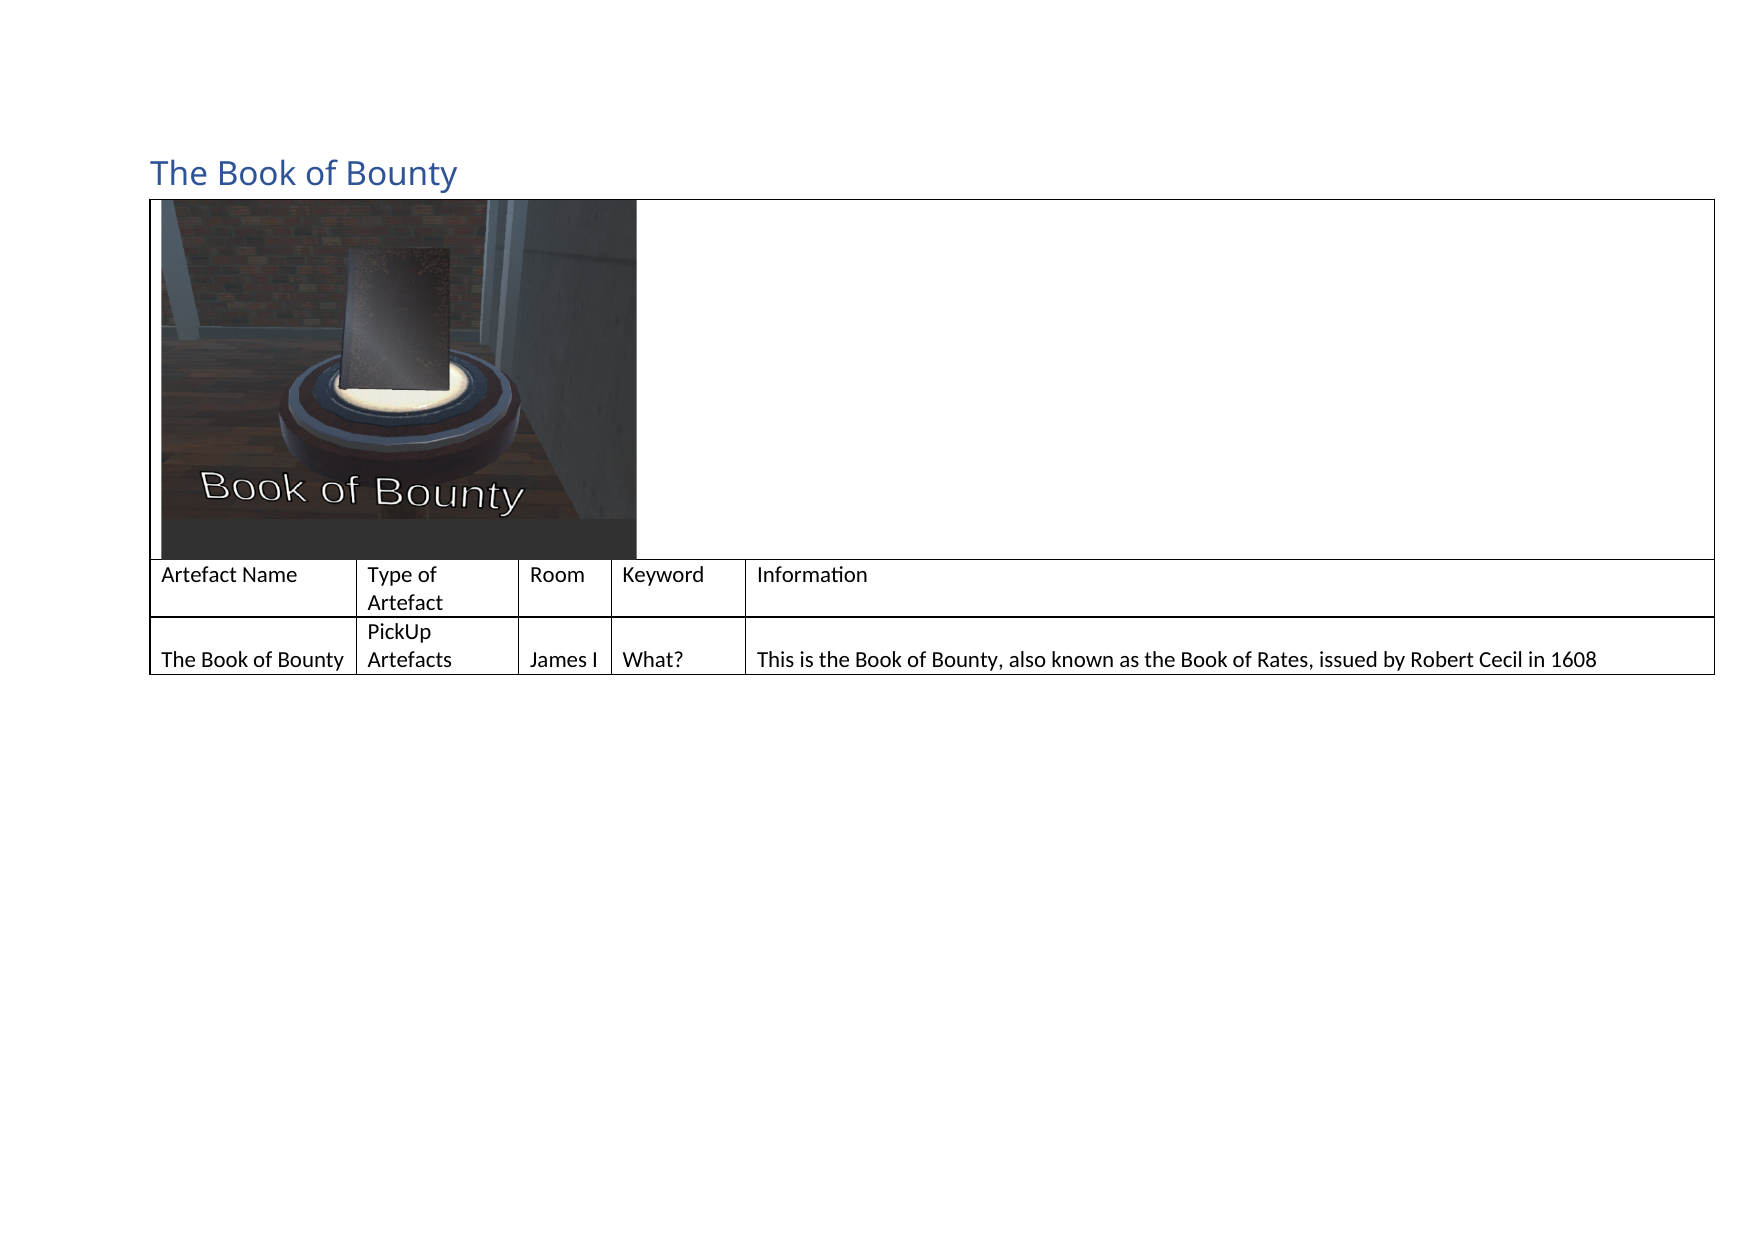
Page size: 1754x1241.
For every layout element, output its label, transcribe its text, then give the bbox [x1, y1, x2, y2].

table_header [637, 200, 1714, 559]
table_cell Artefact Name [151, 560, 356, 616]
table_cell What? [612, 618, 745, 673]
table_cell Room [519, 560, 611, 616]
table_cell James I [519, 618, 611, 673]
picture [161, 200, 637, 560]
table_cell This is the Book of Bounty, also known as the Book of Rates, issued by Robert Cecil in 1608 [746, 618, 1714, 673]
table_cell The Book of Bounty [151, 618, 356, 673]
table_cell Information [746, 560, 1714, 616]
table_cell Keyword [612, 560, 745, 616]
table_cell PickUp Artefacts [357, 618, 518, 673]
table_cell Type of Artefact [357, 560, 518, 616]
subtitle The Book of Bounty [150, 150, 1604, 195]
table_header [151, 200, 161, 559]
